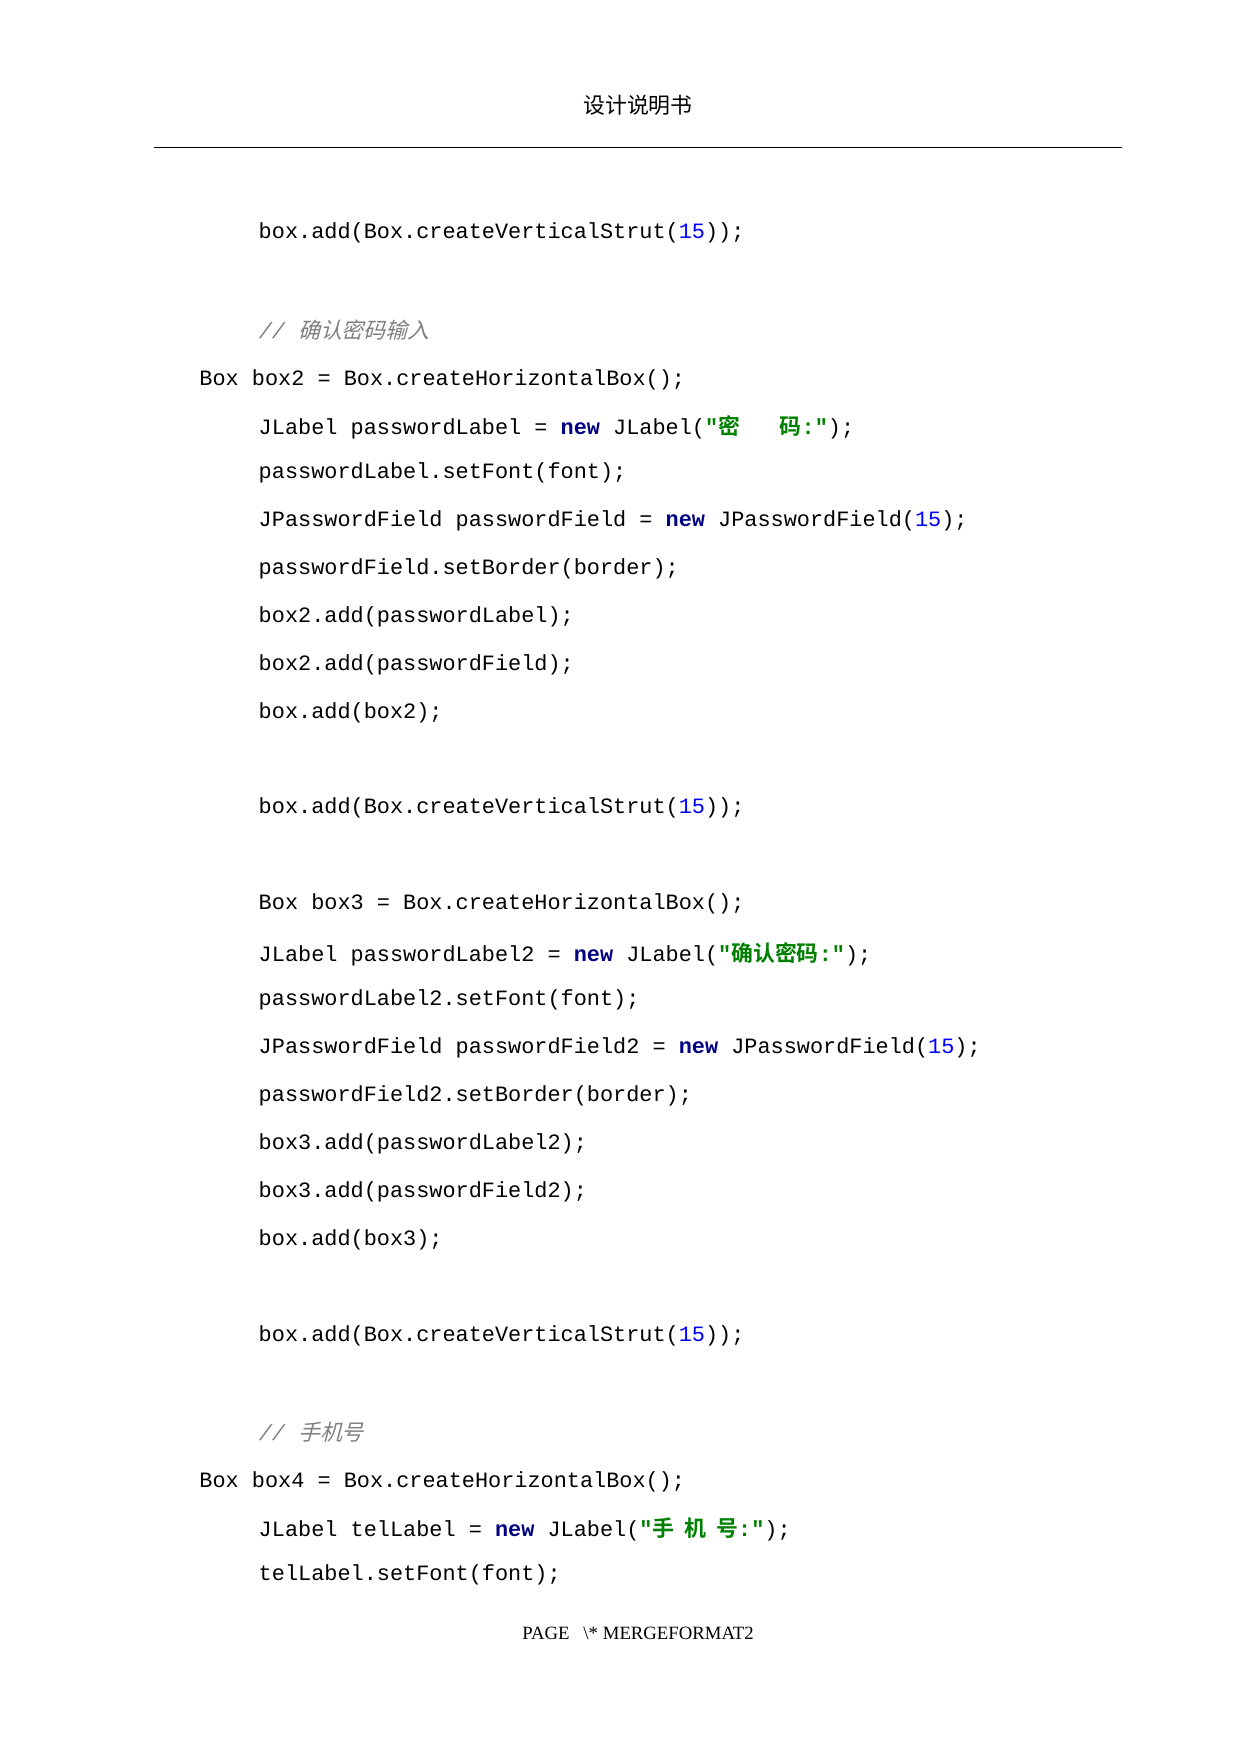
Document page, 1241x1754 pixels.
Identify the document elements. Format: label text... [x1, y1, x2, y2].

text Box box3 = Box.createHorizontalBox(); JLabel passwordLabel2 = new JLabel("确认密码:"); passwordLabel2.setFont(font); JPasswordField passwordField2 = new JPasswordField(15); passwordField2.setBorder(border); box3.add(passwordLabel2); box3.add(passwordField2); box.add(box3); [153, 832, 1122, 1263]
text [153, 161, 1122, 736]
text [153, 1359, 1122, 1599]
text box.add(Box.createVerticalStrut(15)); [153, 736, 1122, 832]
text box.add(Box.createVerticalStrut(15)); [153, 1263, 1122, 1359]
